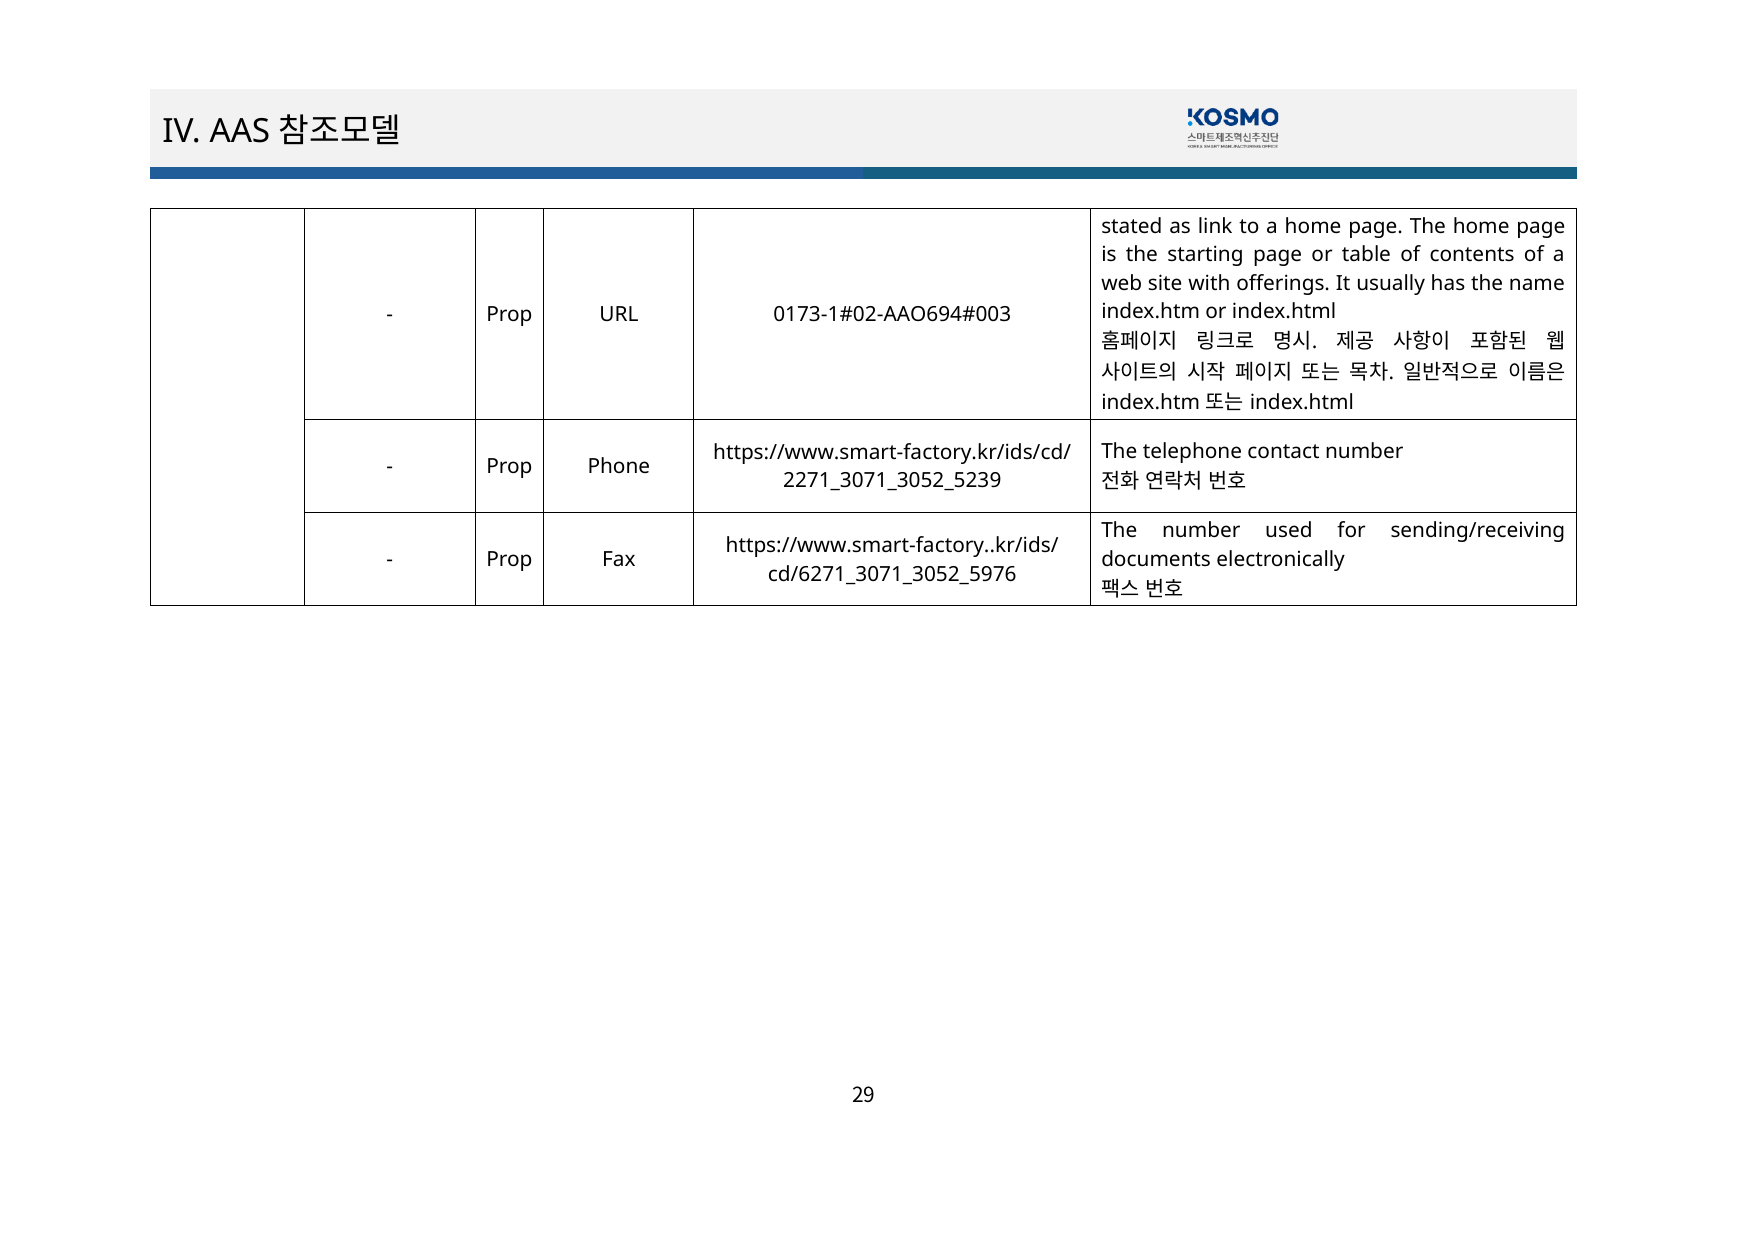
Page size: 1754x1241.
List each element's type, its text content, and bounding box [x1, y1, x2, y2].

table_cell 0173-1#02-AAO694#003 [694, 209, 1090, 418]
table_cell Phone [544, 420, 693, 512]
picture [1187, 108, 1279, 148]
table_cell - [305, 513, 475, 605]
table_cell https://www.smart-factory.kr/ids/cd/2271_3071_3052_5239 [694, 420, 1090, 512]
table_cell The telephone contact number 전화 연락처 번호 [1091, 420, 1576, 512]
table_cell Prop [476, 513, 543, 605]
table_cell Prop [476, 209, 543, 418]
table_cell - [305, 420, 475, 512]
table_cell URL [544, 209, 693, 418]
table_cell Fax [544, 513, 693, 605]
table_cell https://www.smart-factory..kr/ids/cd/6271_3071_3052_5976 [694, 513, 1090, 605]
table_cell The number used for sending/receiving documents electronically 팩스 번호 [1091, 513, 1576, 605]
table_cell stated as link to a home page. The home page is the starting page or table of contents of a web site with offerings. It usually has the name index.htm or index.html 홈페이지 링크로 명시. 제공 사항이 포함된 웹 사이트의 시작 페이지 또는 목차. 일반적으로 이름은 index.htm 또는 index.html [1091, 209, 1576, 418]
table_cell - [305, 209, 475, 418]
table_cell Prop [476, 420, 543, 512]
